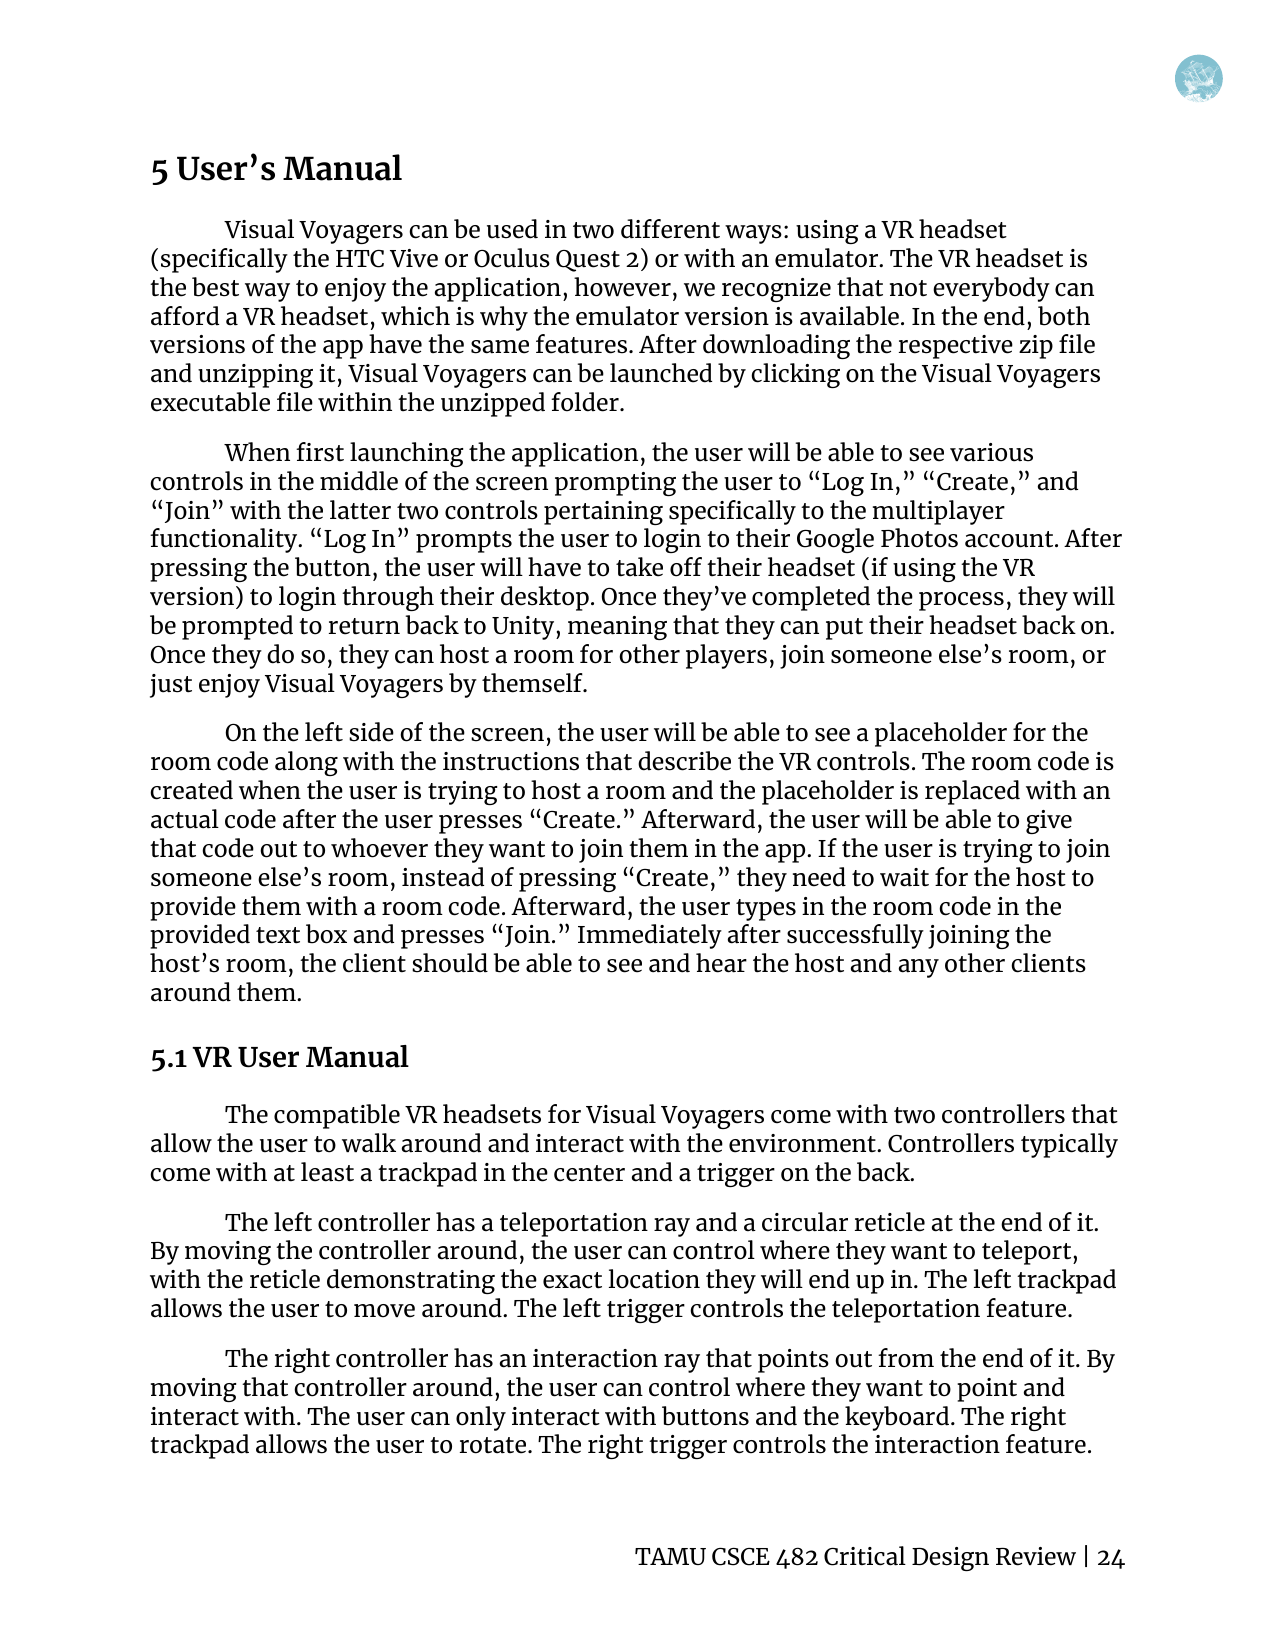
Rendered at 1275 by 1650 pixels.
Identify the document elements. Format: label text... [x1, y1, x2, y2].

text The right controller has an interaction ray that points out from the end of it. By moving that controller around, the user can control where they want to point and interact with. The user can only interact with buttons and the keyboard. The right trackpad allows the user to rotate. The right trigger controls the interaction feature. [150, 1344, 1125, 1460]
text When first launching the application, the user will be able to see various controls in the middle of the screen prompting the user to “Log In,” “Create,” and “Join” with the latter two controls pertaining specifically to the multiplayer functionality. “Log In” prompts the user to login to their Google Photos account. After pressing the button, the user will have to take off their headset (if using the VR version) to login through their desktop. Once they’ve completed the process, they will be prompted to return back to Unity, meaning that they can put their headset back on. Once they do so, they can host a room for other players, join someone else’s room, or just enjoy Visual Voyagers by themself. [150, 439, 1125, 698]
text The left controller has a teleportation ray and a circular reticle at the end of it. By moving the controller around, the user can control where they want to teleport, with the reticle demonstrating the exact location they will end up in. The left trackpad allows the user to move around. The left trigger controls the teleportation feature. [150, 1208, 1125, 1324]
text Visual Voyagers can be used in two different ways: using a VR headset (specifically the HTC Vive or Oculus Quest 2) or with an emulator. The VR headset is the best way to enjoy the application, however, we recognize that not everybody can afford a VR headset, which is why the emulator version is available. In the end, both versions of the app have the same features. After downloading the respective zip file and unzipping it, Visual Voyagers can be launched by clicking on the Visual Voyagers executable file within the unzipped folder. [150, 216, 1125, 418]
subtitle 5 User’s Manual [150, 150, 1125, 189]
subtitle 5.1 VR User Manual [150, 1041, 1125, 1075]
picture [1175, 54, 1223, 103]
text The compatible VR headsets for Visual Voyagers come with two controllers that allow the user to walk around and interact with the environment. Controllers typically come with at least a trackpad in the center and a trigger on the back. [150, 1101, 1125, 1187]
text On the left side of the screen, the user will be able to see a placeholder for the room code along with the instructions that describe the VR controls. The room code is created when the user is trying to host a room and the placeholder is replaced with an actual code after the user presses “Create.” Afterward, the user will be able to give that code out to whoever they want to join them in the app. If the user is trying to join someone else’s room, instead of pressing “Create,” they need to wait for the host to provide them with a room code. Afterward, the user types in the room code in the provided text box and presses “Join.” Immediately after successfully joining the host’s room, the client should be able to see and hear the host and any other clients around them. [150, 719, 1125, 1008]
